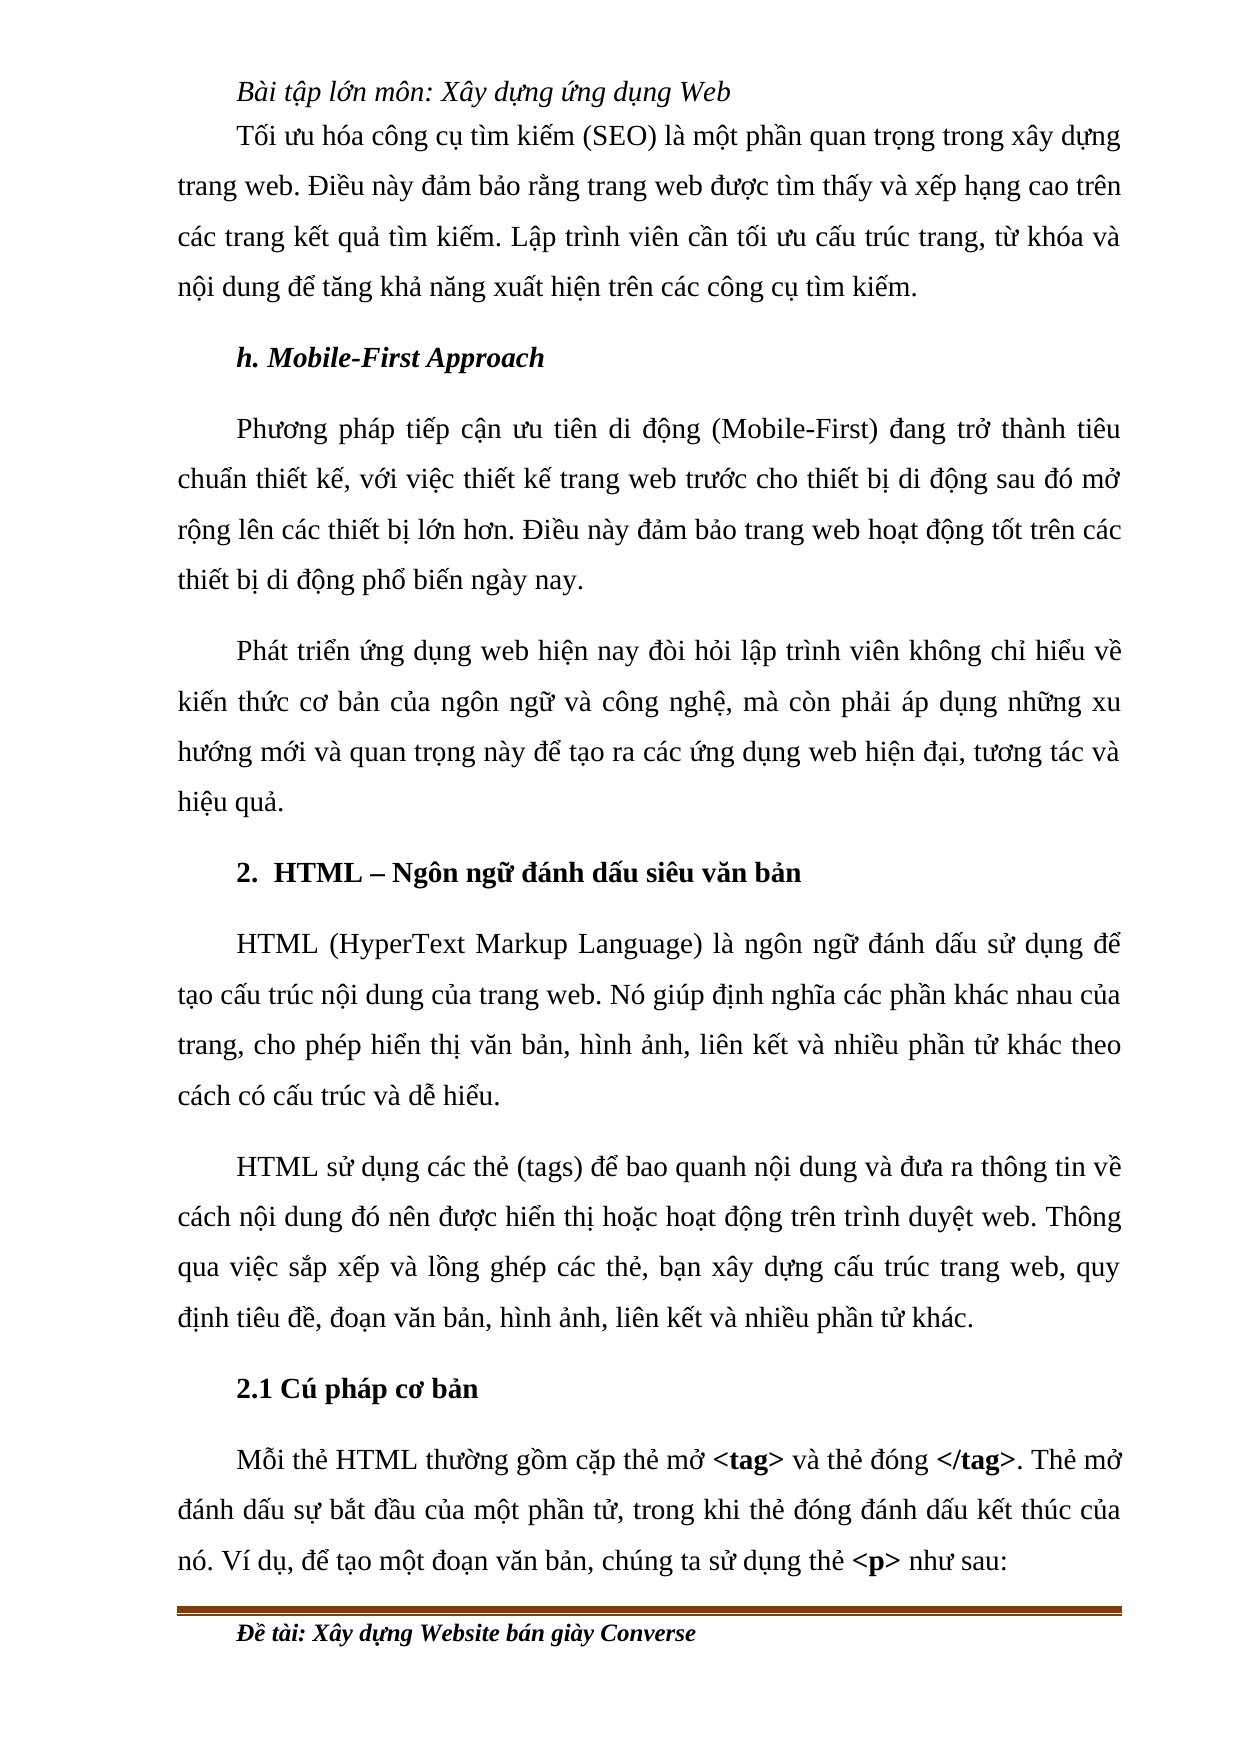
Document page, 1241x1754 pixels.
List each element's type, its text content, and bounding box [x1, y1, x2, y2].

text Mỗi thẻ HTML thường gồm cặp thẻ mở <tag> và thẻ đóng </tag>. Thẻ mở đánh dấu sự bắt đầu của một phần tử, trong khi thẻ đóng đánh dấu kết thúc của nó. Ví dụ, để tạo một đoạn văn bản, chúng ta sử dụng thẻ <p> như sau: [177, 1442, 1122, 1576]
text Tối ưu hóa công cụ tìm kiếm (SEO) là một phần quan trọng trong xây dựng trang web. Điều này đảm bảo rằng trang web được tìm thấy và xếp hạng cao trên các trang kết quả tìm kiếm. Lập trình viên cần tối ưu cấu trúc trang, từ khóa và nội dung để tăng khả năng xuất hiện trên các công cụ tìm kiếm. [177, 118, 1122, 303]
list HTML – Ngôn ngữ đánh dấu siêu văn bản [236, 856, 1122, 889]
text 2.1 Cú pháp cơ bản [177, 1371, 1122, 1404]
text Phương pháp tiếp cận ưu tiên di động (Mobile-First) đang trở thành tiêu chuẩn thiết kế, với việc thiết kế trang web trước cho thiết bị di động sau đó mở rộng lên các thiết bị lớn hơn. Điều này đảm bảo trang web hoạt động tốt trên các thiết bị di động phổ biến ngày nay. [177, 411, 1122, 596]
text Phát triển ứng dụng web hiện nay đòi hỏi lập trình viên không chỉ hiểu về kiến thức cơ bản của ngôn ngữ và công nghệ, mà còn phải áp dụng những xu hướng mới và quan trọng này để tạo ra các ứng dụng web hiện đại, tương tác và hiệu quả. [177, 633, 1122, 818]
text h. Mobile-First Approach [177, 340, 1122, 374]
text HTML sử dụng các thẻ (tags) để bao quanh nội dung và đưa ra thông tin về cách nội dung đó nên được hiển thị hoặc hoạt động trên trình duyệt web. Thông qua việc sắp xếp và lồng ghép các thẻ, bạn xây dựng cấu trúc trang web, quy định tiêu đề, đoạn văn bản, hình ảnh, liên kết và nhiều phần tử khác. [177, 1149, 1122, 1333]
text HTML (HyperText Markup Language) là ngôn ngữ đánh dấu sử dụng để tạo cấu trúc nội dung của trang web. Nó giúp định nghĩa các phần khác nhau của trang, cho phép hiển thị văn bản, hình ảnh, liên kết và nhiều phần tử khác theo cách có cấu trúc và dễ hiểu. [177, 927, 1122, 1111]
